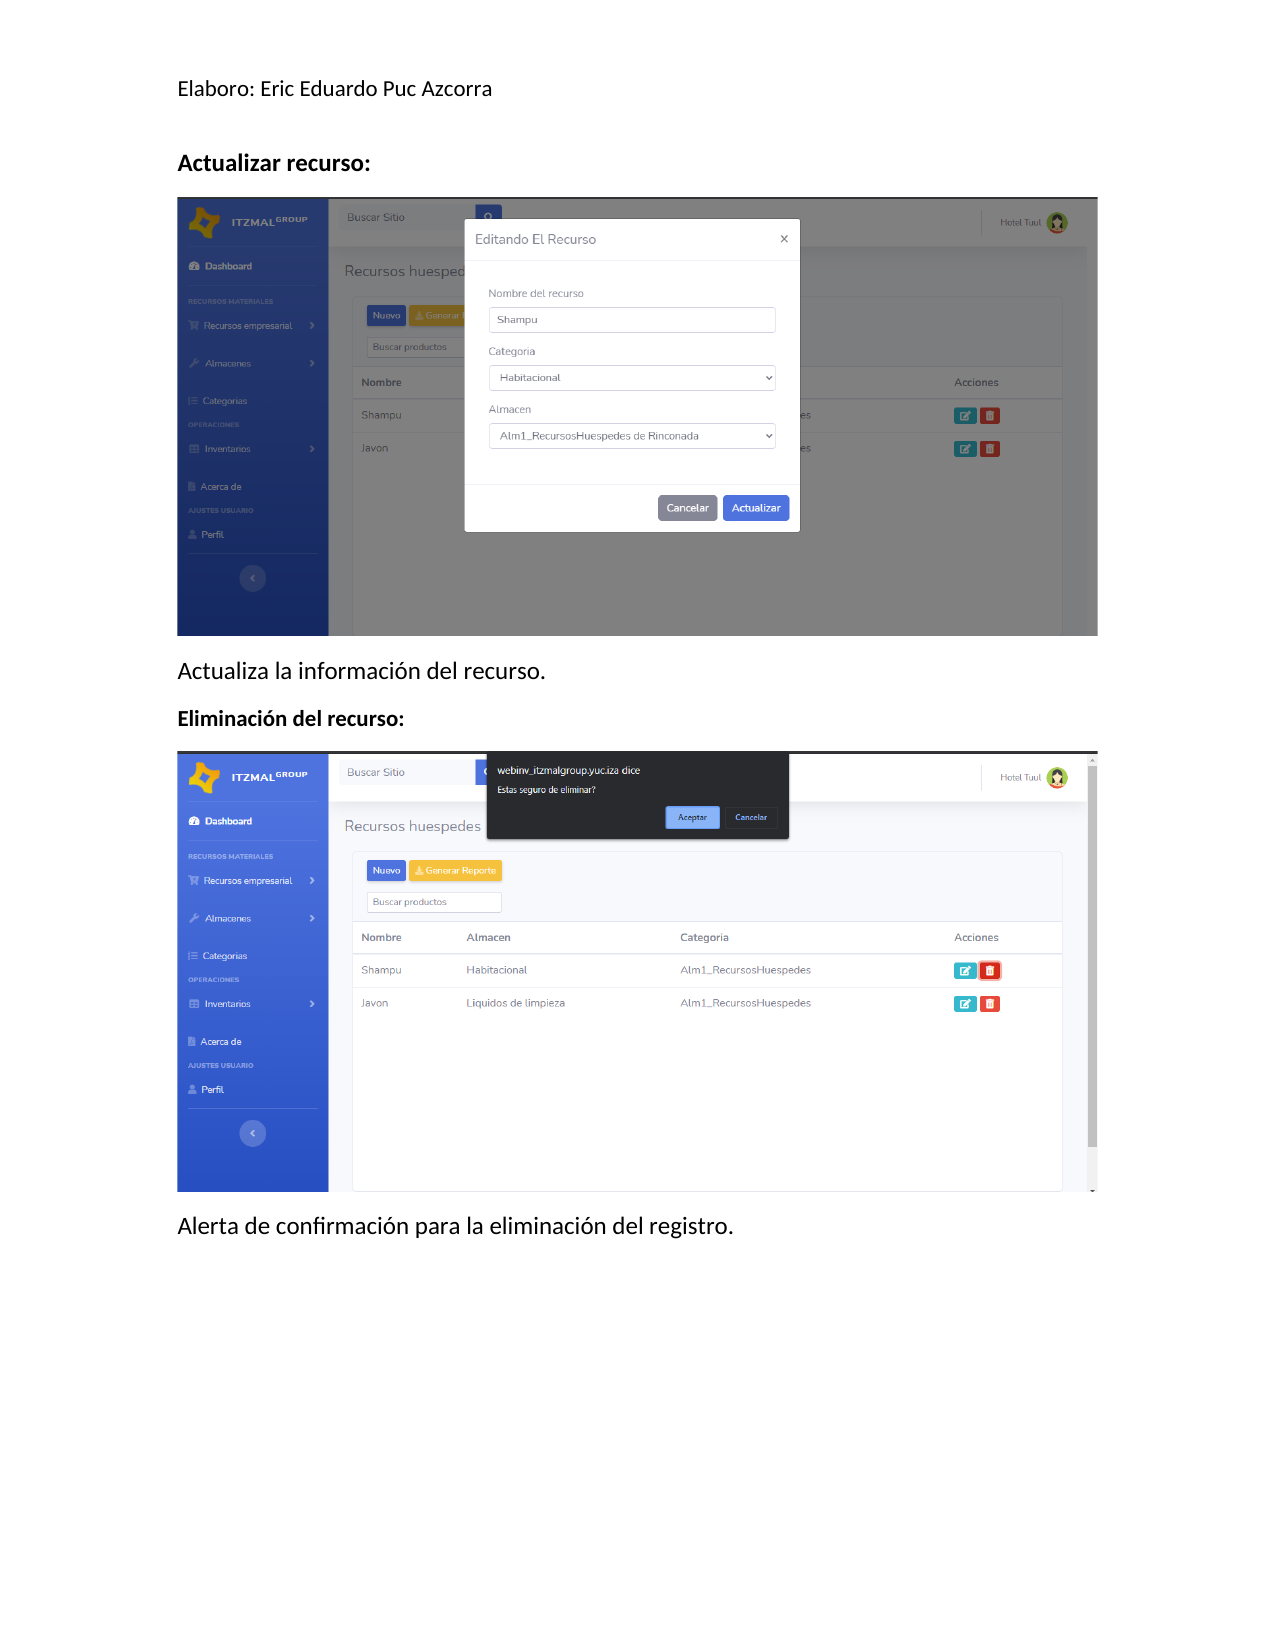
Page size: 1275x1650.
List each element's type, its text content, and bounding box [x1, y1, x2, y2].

text Actualiza la información del recurso. [177, 655, 1098, 685]
picture [177, 751, 1098, 1192]
text Actualizar recurso: [177, 148, 1098, 178]
picture [177, 197, 1098, 636]
text Alerta de confirmación para la eliminación del registro. [177, 1210, 1098, 1241]
text Eliminación del recurso: [177, 704, 1098, 732]
